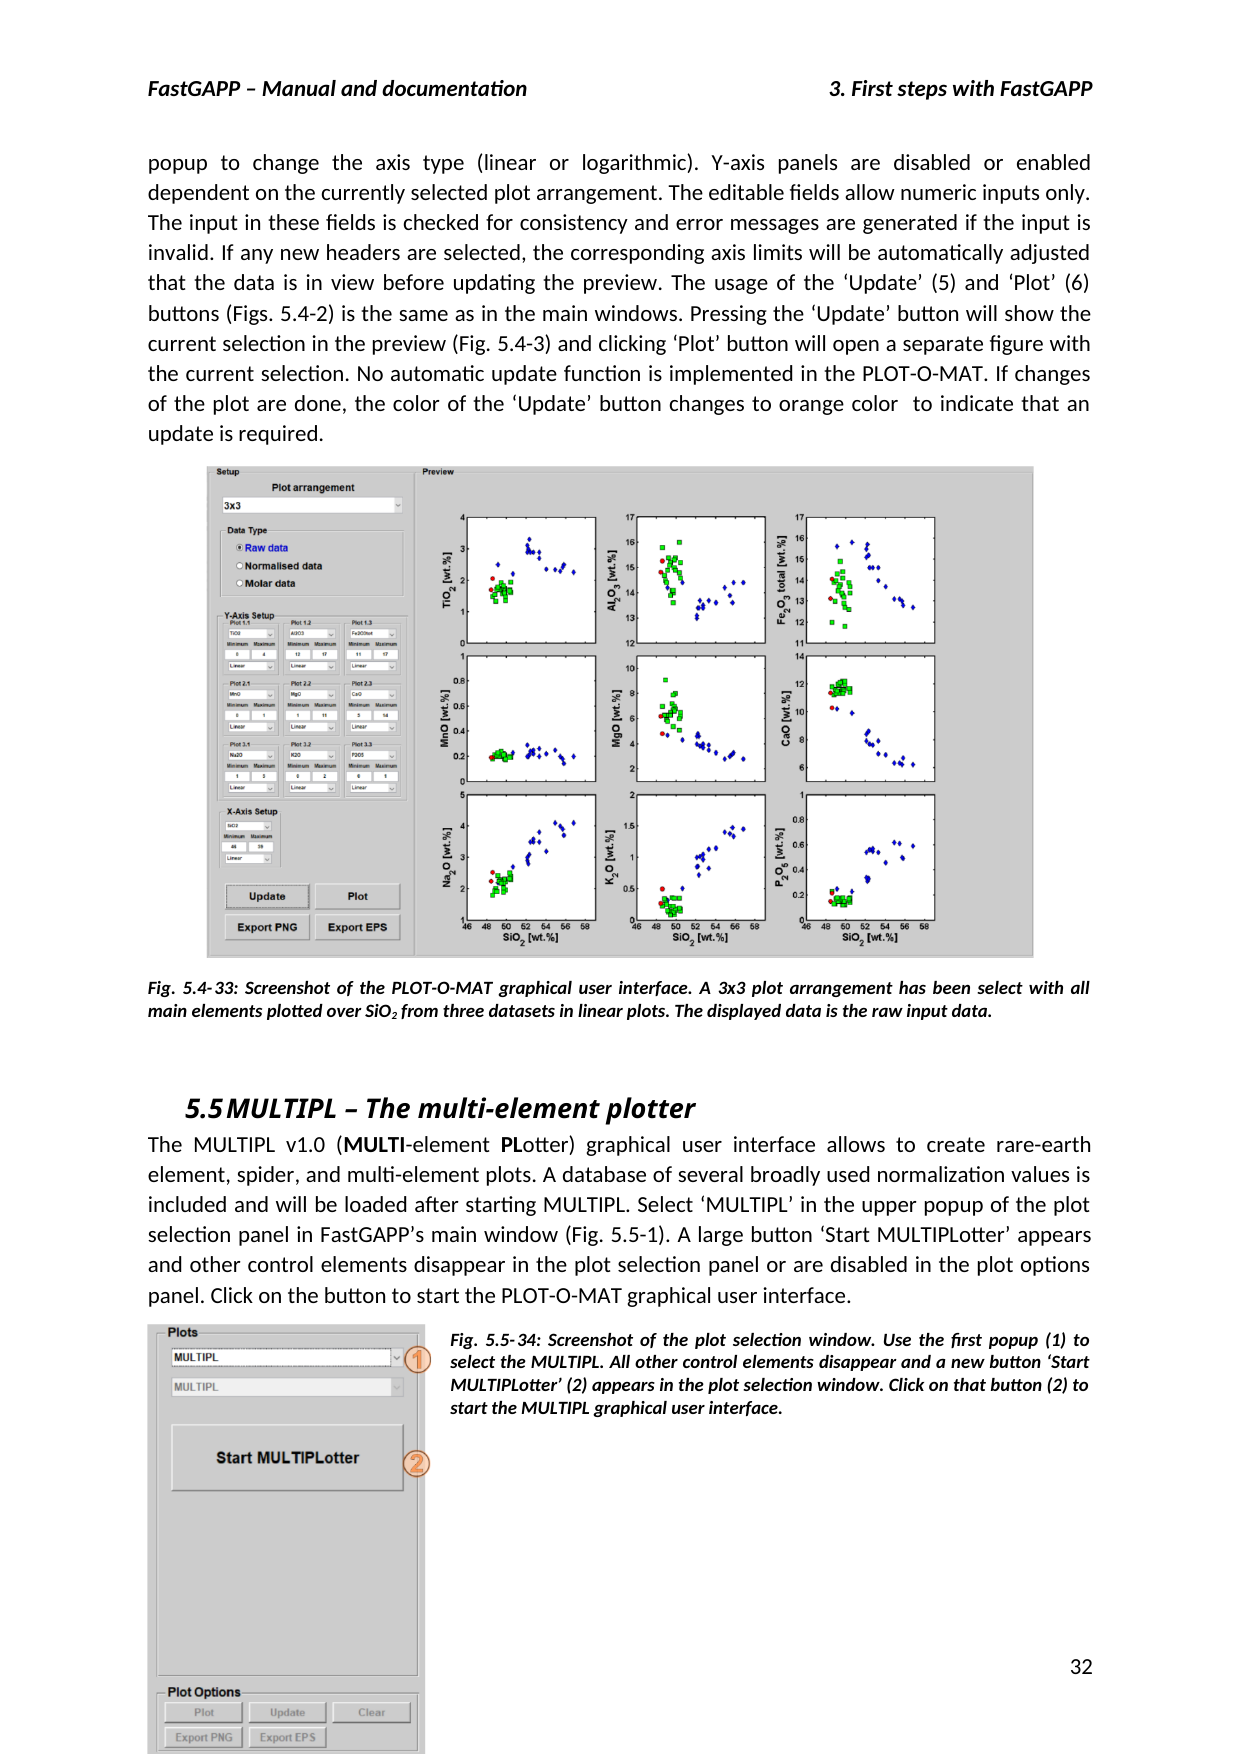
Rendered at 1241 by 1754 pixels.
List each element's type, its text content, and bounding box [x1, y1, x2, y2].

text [148, 148, 1093, 447]
picture [206, 466, 1034, 958]
picture [147, 1324, 432, 1754]
text The MULTIPL v1.0 (MULTI-element PLotter) graphical user interface allows to create rare-earth element, spider, and multi-element plots. A database of several broadly used normalization values is included and will be loaded after starting MULTIPL. Select ‘MULTIPL’ in the upper popup of the plot selection panel in FastGAPP’s main window (Fig. 5.5-1). A large button ‘Start MULTIPLotter’ appears and other control elements disappear in the plot selection panel or are disabled in the plot options panel. Click on the button to start the PLOT-O-MAT graphical user interface. [148, 1130, 1093, 1309]
subtitle MULTIPL – The multi-element plotter [185, 1090, 1093, 1127]
